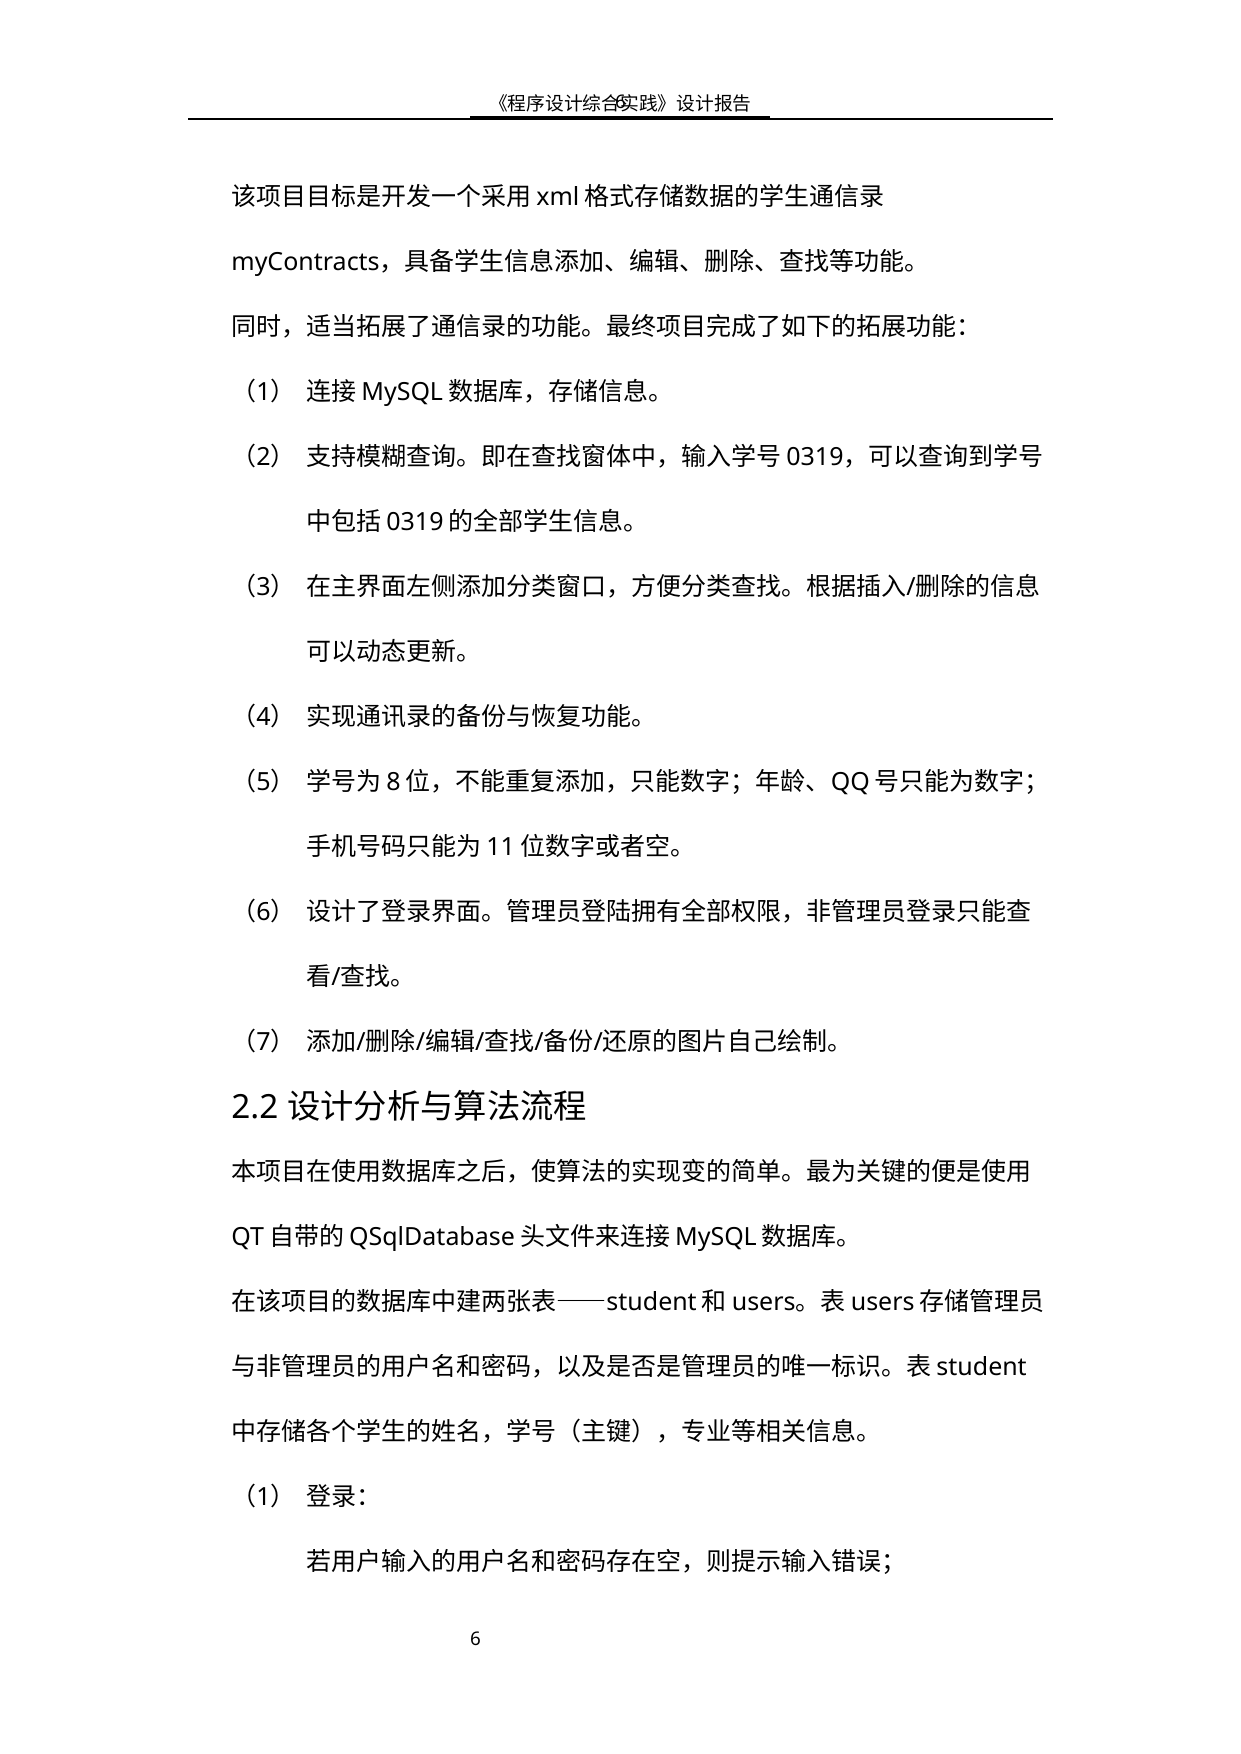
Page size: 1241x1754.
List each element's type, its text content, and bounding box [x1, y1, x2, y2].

text 该项目目标是开发一个采用xml格式存储数据的学生通信录myContracts，具备学生信息添加、编辑、删除、查找等功能。 [231, 162, 1053, 292]
text 在该项目的数据库中建两张表——student和users。表users存储管理员与非管理员的用户名和密码，以及是否是管理员的唯一标识。表student中存储各个学生的姓名，学号（主键），专业等相关信息。 [231, 1267, 1053, 1462]
text 2.2 设计分析与算法流程 [231, 1072, 1053, 1137]
list 设计了登录界面。管理员登陆拥有全部权限，非管理员登录只能查看/查找。 [231, 877, 1053, 1007]
list 登录： [231, 1462, 1053, 1527]
list 学号为8位，不能重复添加，只能数字；年龄、QQ号只能为数字；手机号码只能为11位数字或者空。 [231, 747, 1053, 877]
text 本项目在使用数据库之后，使算法的实现变的简单。最为关键的便是使用QT自带的QSqlDatabase头文件来连接MySQL数据库。 [231, 1137, 1053, 1267]
list 在主界面左侧添加分类窗口，方便分类查找。根据插入/删除的信息可以动态更新。 [231, 552, 1053, 682]
list 连接MySQL数据库，存储信息。 [231, 357, 1053, 422]
text 同时，适当拓展了通信录的功能。最终项目完成了如下的拓展功能： [231, 292, 1053, 357]
list 若用户输入的用户名和密码存在空，则提示输入错误； [306, 1527, 1053, 1592]
list 支持模糊查询。即在查找窗体中，输入学号0319，可以查询到学号中包括0319的全部学生信息。 [231, 422, 1053, 552]
list 实现通讯录的备份与恢复功能。 [231, 682, 1053, 747]
list 添加/删除/编辑/查找/备份/还原的图片自己绘制。 [231, 1007, 1053, 1072]
